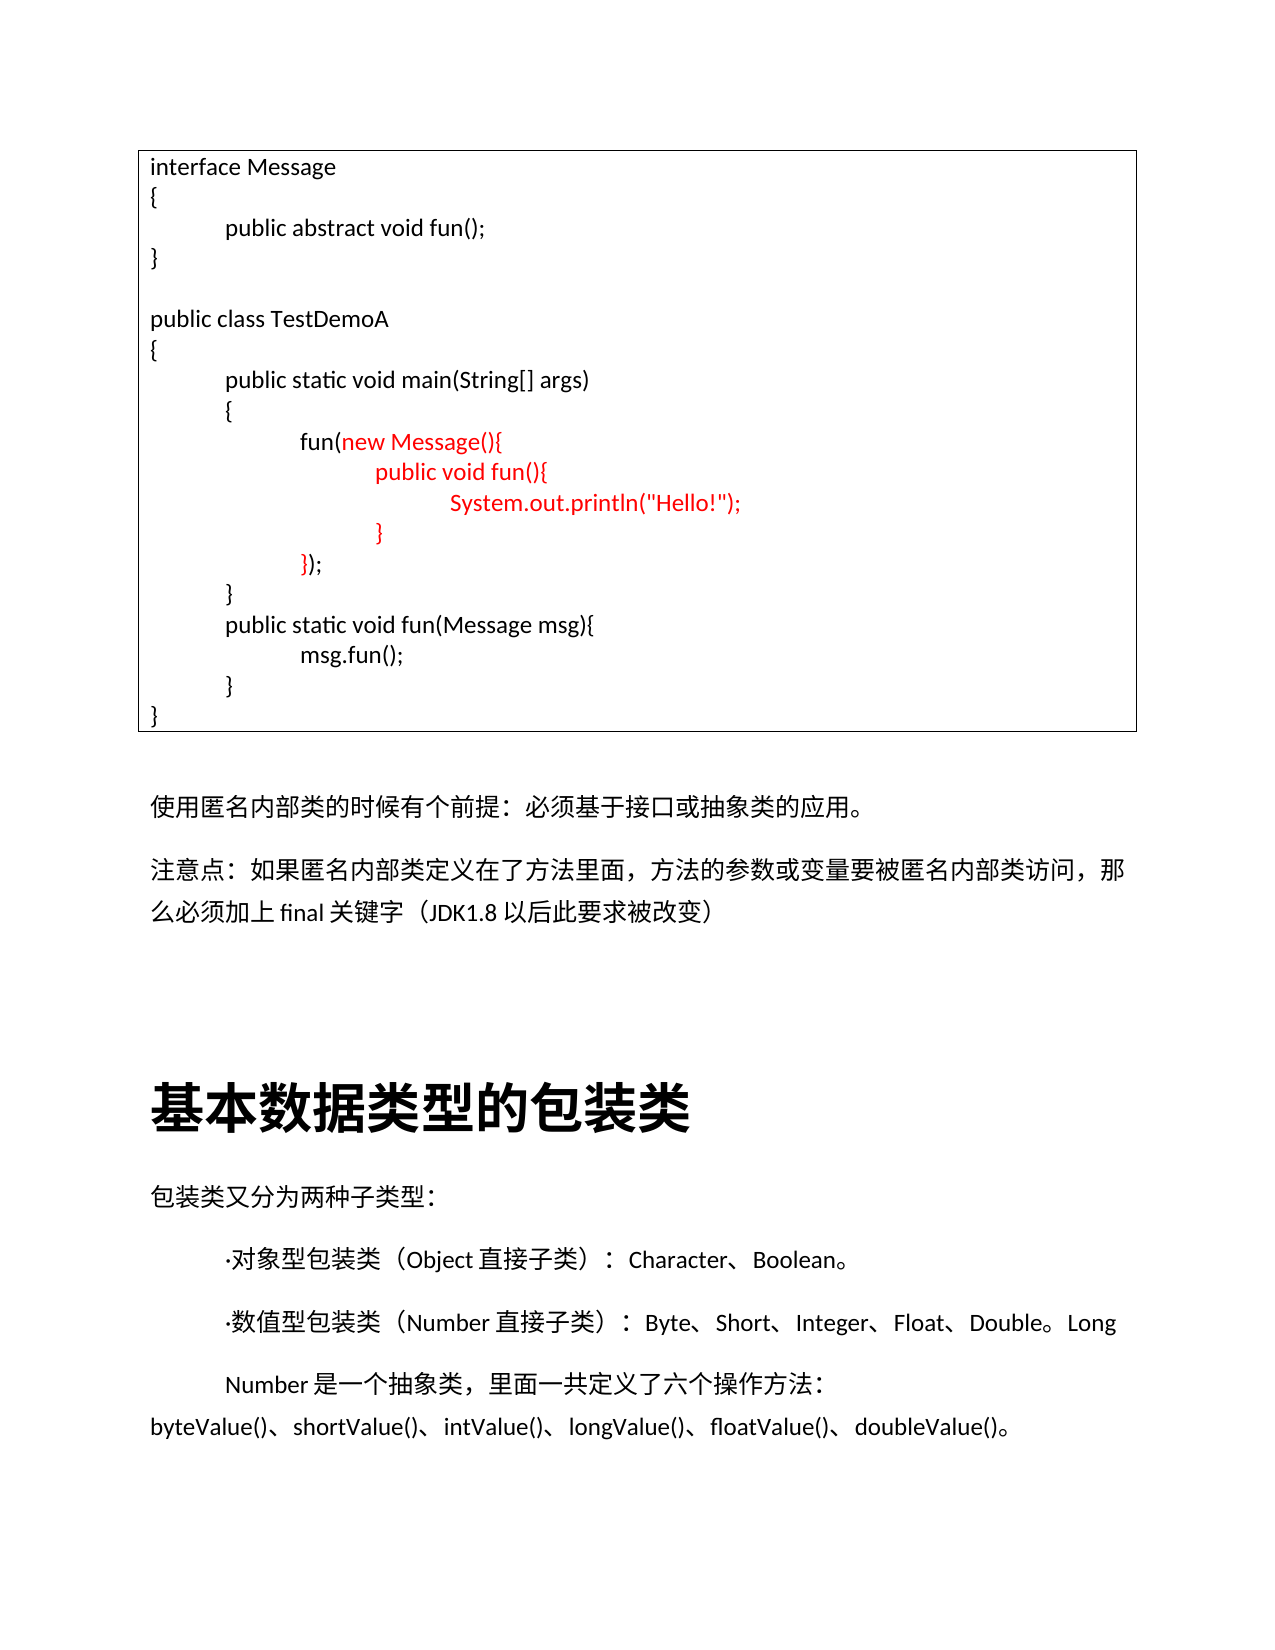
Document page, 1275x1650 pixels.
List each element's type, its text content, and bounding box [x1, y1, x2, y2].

text ·对象型包装类（Object直接子类）：Character、Boolean。 [150, 1239, 1125, 1276]
text Number是一个抽象类，里面一共定义了六个操作方法：byteValue()、shortValue()、intValue()、longValue()、floatValue()、doubleValue()。 [150, 1364, 1125, 1442]
text 注意点：如果匿名内部类定义在了方法里面，方法的参数或变量要被匿名内部类访问，那么必须加上final关键字（JDK1.8以后此要求被改变） [150, 850, 1125, 928]
table_header interface Message { public abstract void fun(); } public class TestDemoA { public static void main(String[] args) { fun(new Message(){ public void fun(){ System.out.println("Hello!"); } }); } public static void fun(Message msg){ msg.fun(); } } [139, 151, 1136, 731]
text 基本数据类型的包装类 [150, 1066, 1125, 1144]
text 使用匿名内部类的时候有个前提：必须基于接口或抽象类的应用。 [150, 788, 1125, 824]
text 包装类又分为两种子类型： [150, 1177, 1125, 1213]
text ·数值型包装类（Number直接子类）：Byte、Short、Integer、Float、Double。Long [150, 1302, 1125, 1338]
